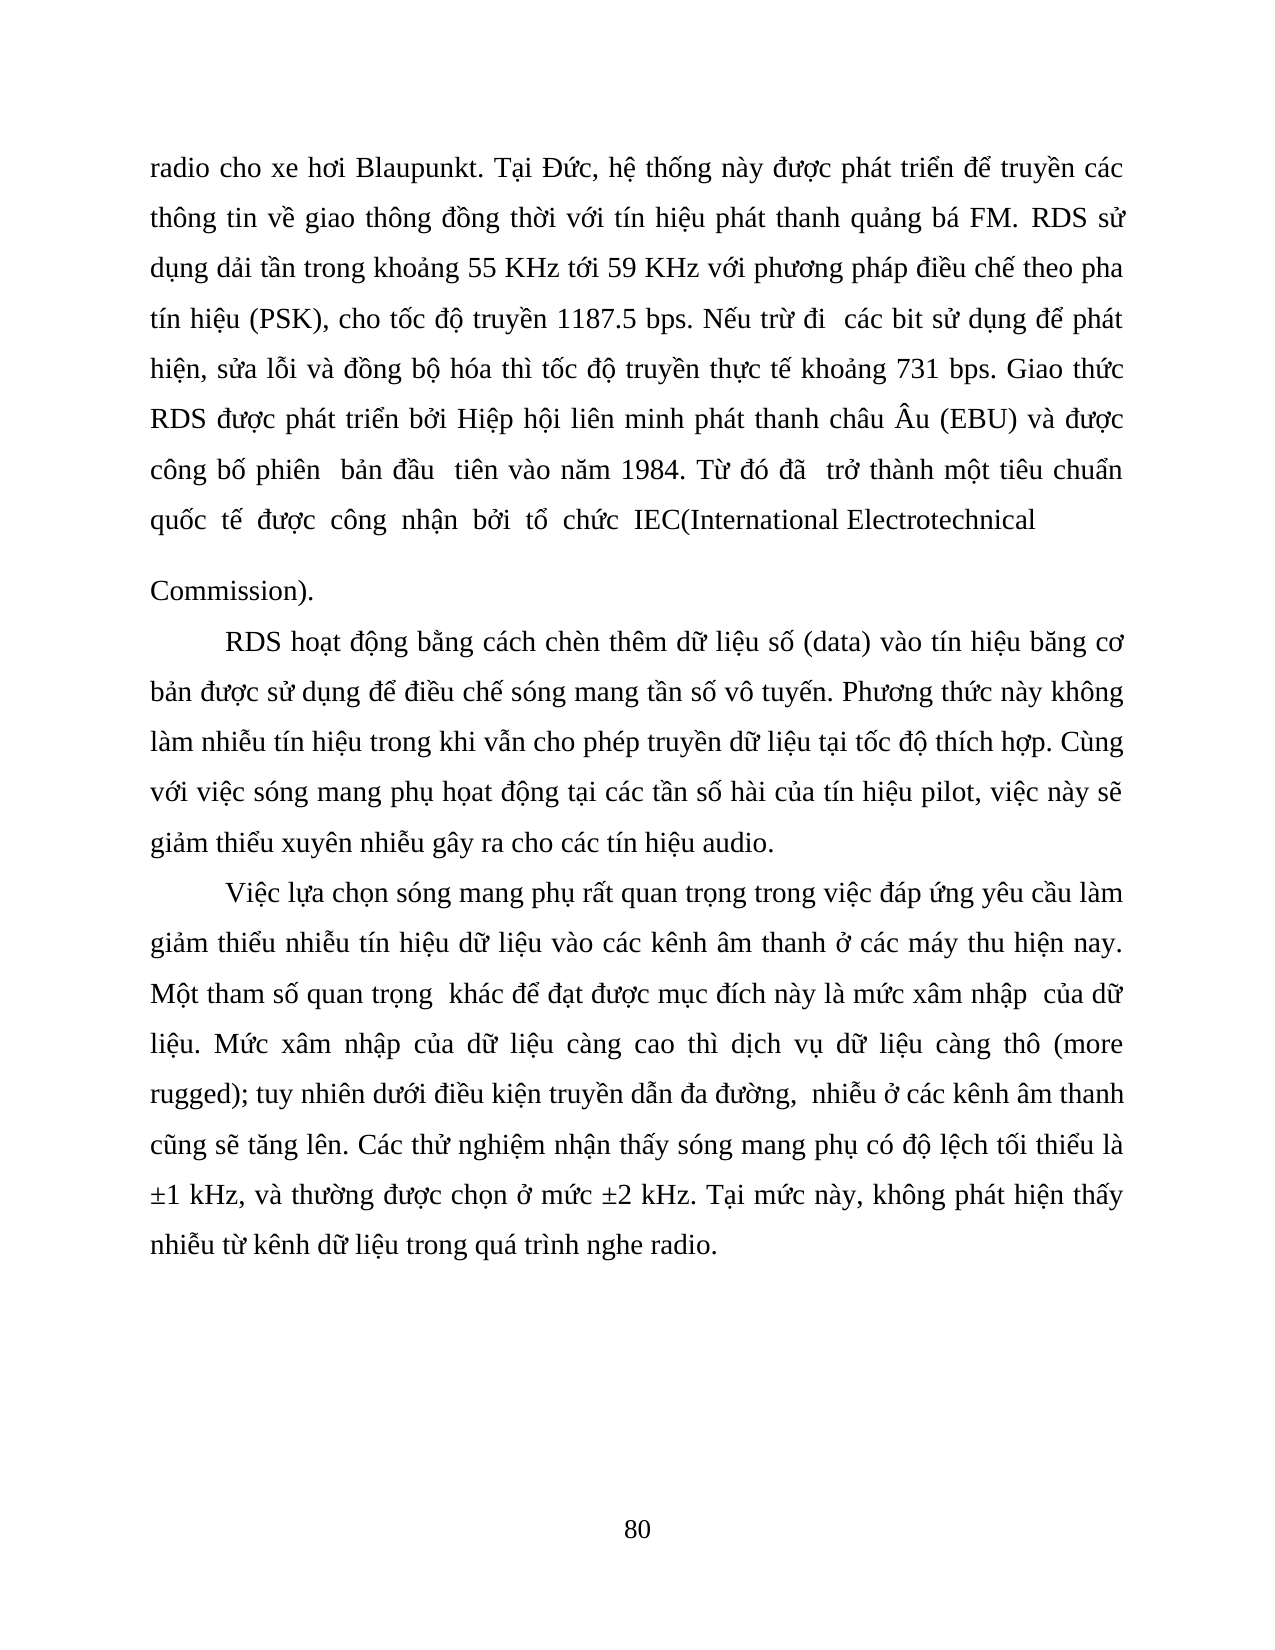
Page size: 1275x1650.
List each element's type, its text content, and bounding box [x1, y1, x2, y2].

text RDS hoạt động bằng cách chèn thêm dữ liệu số (data) vào tín hiệu băng cơ bản được sử dụng để điều chế sóng mang tần số vô tuyến. Phương thức này không làm nhiễu tín hiệu trong khi vẫn cho phép truyền dữ liệu tại tốc độ thích hợp. Cùng với việc sóng mang phụ họat động tại các tần số hài của tín hiệu pilot, việc này sẽ giảm thiểu xuyên nhiễu gây ra cho các tín hiệu audio. [150, 624, 1125, 858]
text Việc lựa chọn sóng mang phụ rất quan trọng trong việc đáp ứng yêu cầu làm giảm thiểu nhiễu tín hiệu dữ liệu vào các kênh âm thanh ở các máy thu hiện nay. Một tham số quan trọng khác để đạt được mục đích này là mức xâm nhập của dữ liệu. Mức xâm nhập của dữ liệu càng cao thì dịch vụ dữ liệu càng thô (more rugged); tuy nhiên dưới điều kiện truyền dẫn đa đường, nhiễu ở các kênh âm thanh cũng sẽ tăng lên. Các thử nghiệm nhận thấy sóng mang phụ có độ lệch tối thiểu là ±1 kHz, và thường được chọn ở mức ±2 kHz. Tại mức này, không phát hiện thấy nhiễu từ kênh dữ liệu trong quá trình nghe radio. [150, 875, 1125, 1261]
text Commission). [150, 573, 1125, 607]
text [150, 150, 1125, 536]
